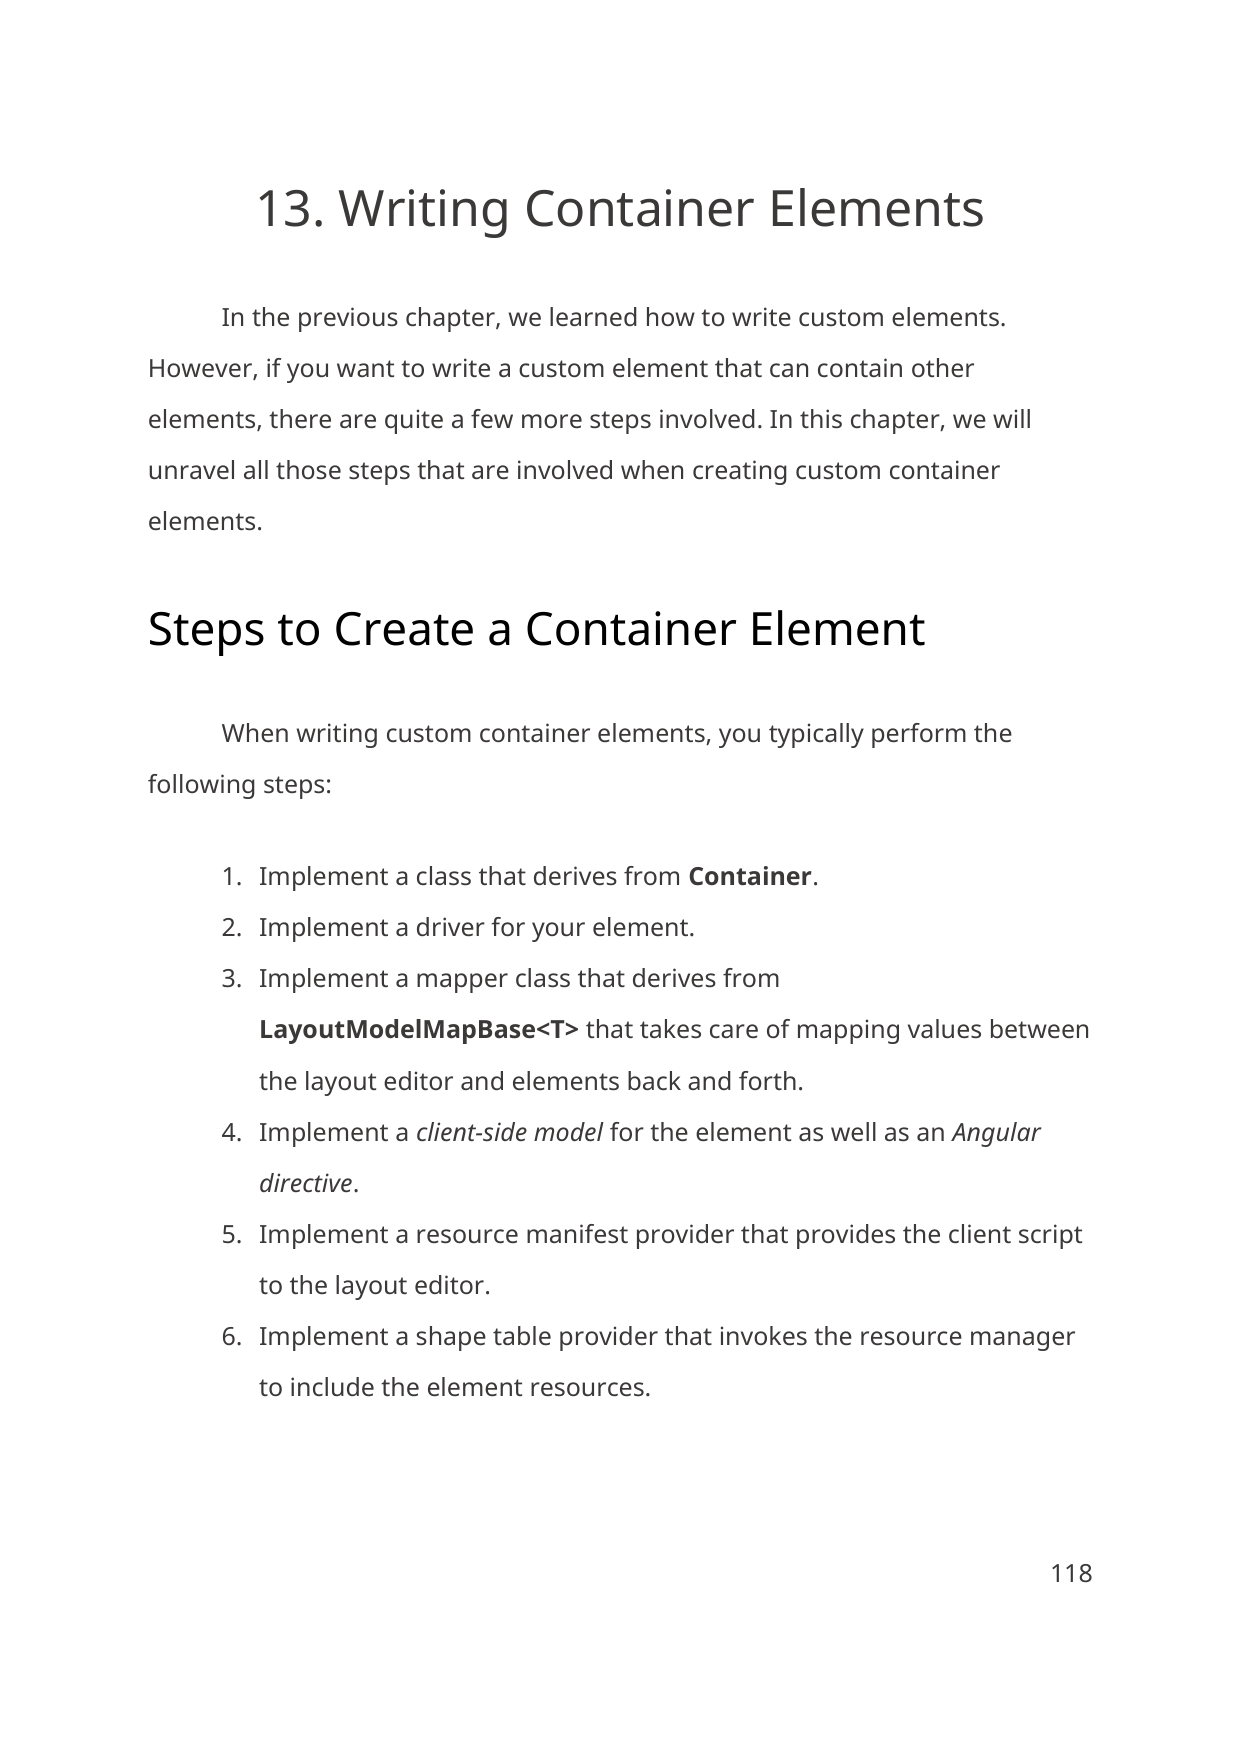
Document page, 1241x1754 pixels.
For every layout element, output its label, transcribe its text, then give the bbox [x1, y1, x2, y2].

list Implement a shape table provider that invokes the resource manager to include the element resources. [221, 1318, 1093, 1403]
list Implement a mapper class that derives from LayoutModelMapBase<T> that takes care of mapping values between the layout editor and elements back and forth. [221, 961, 1093, 1097]
text In the previous chapter, we learned how to write custom elements. However, if you want to write a custom element that can contain other elements, there are quite a few more steps involved. In this chapter, we will unravel all those steps that are involved when creating custom container elements. [148, 300, 1093, 538]
list Implement a class that derives from Container. [221, 859, 1093, 893]
list Implement a driver for your element. [221, 910, 1093, 944]
list Implement a resource manifest provider that provides the client script to the layout editor. [221, 1216, 1093, 1301]
list Implement a client-side model for the element as well as an Angular directive. [221, 1114, 1093, 1199]
subtitle Steps to Create a Container Element [148, 597, 1093, 659]
text When writing custom container elements, you typically perform the following steps: [148, 715, 1093, 800]
subtitle Writing Container Elements [148, 173, 1093, 241]
